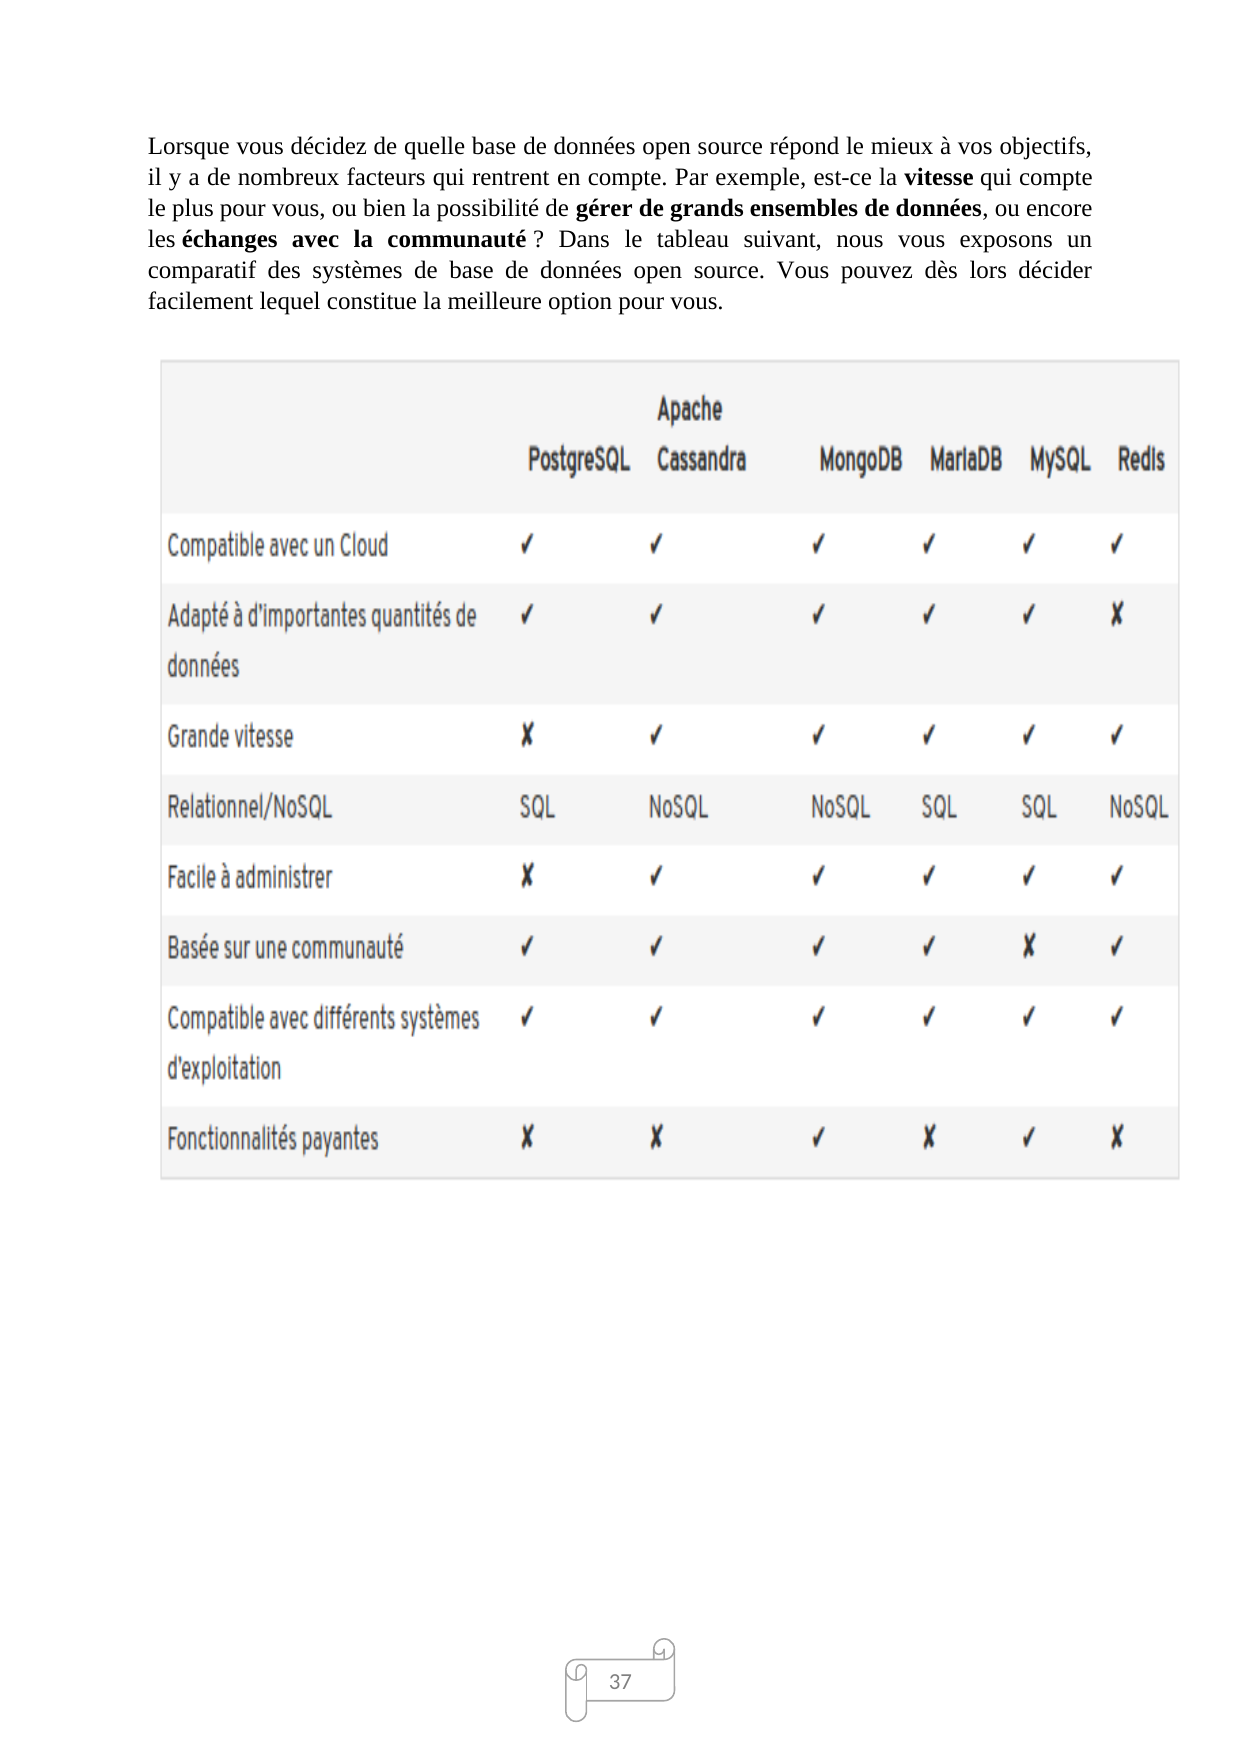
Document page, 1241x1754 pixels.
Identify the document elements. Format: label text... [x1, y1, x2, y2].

picture [147, 334, 1196, 1208]
